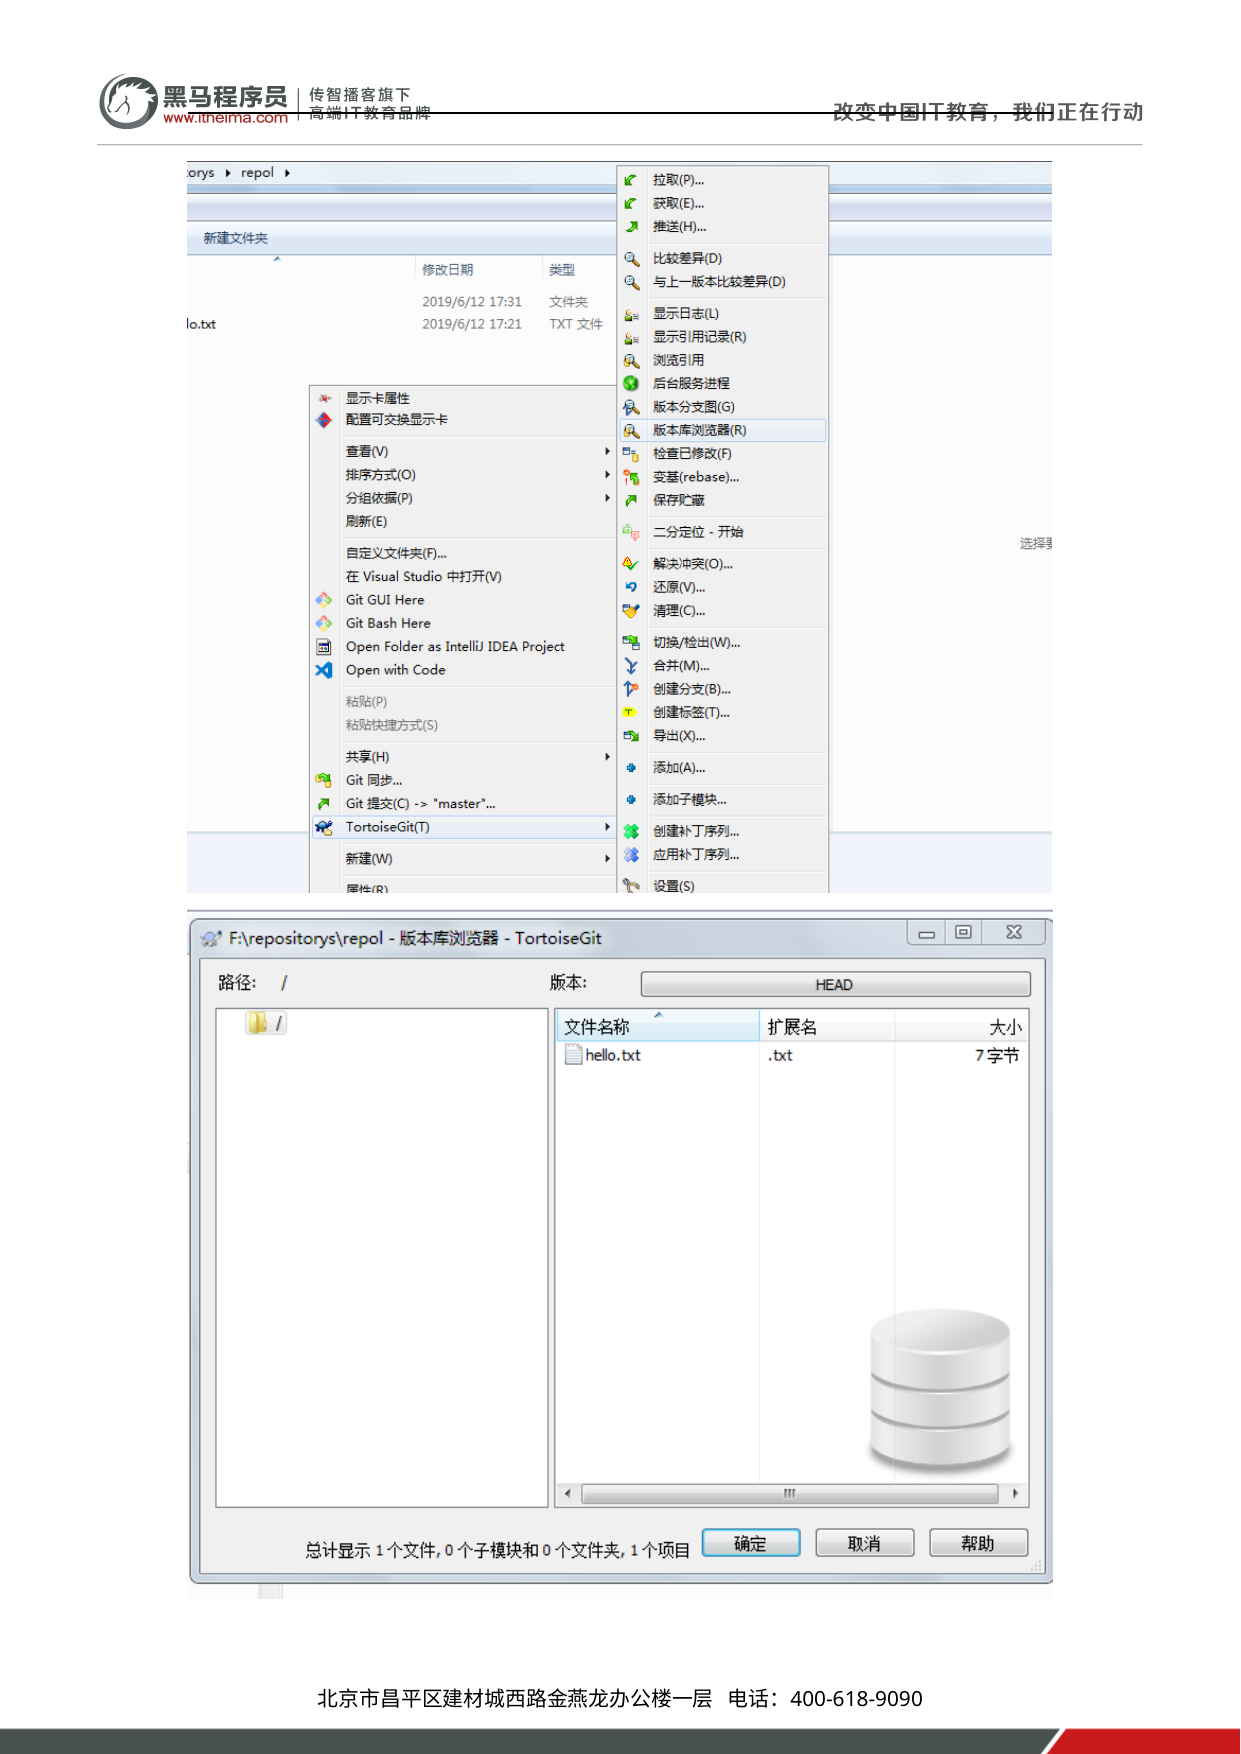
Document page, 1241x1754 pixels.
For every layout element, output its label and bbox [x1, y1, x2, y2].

picture [0, 3, 1241, 153]
picture [0, 1669, 1241, 1754]
picture [187, 161, 1052, 893]
picture [187, 909, 1053, 1599]
